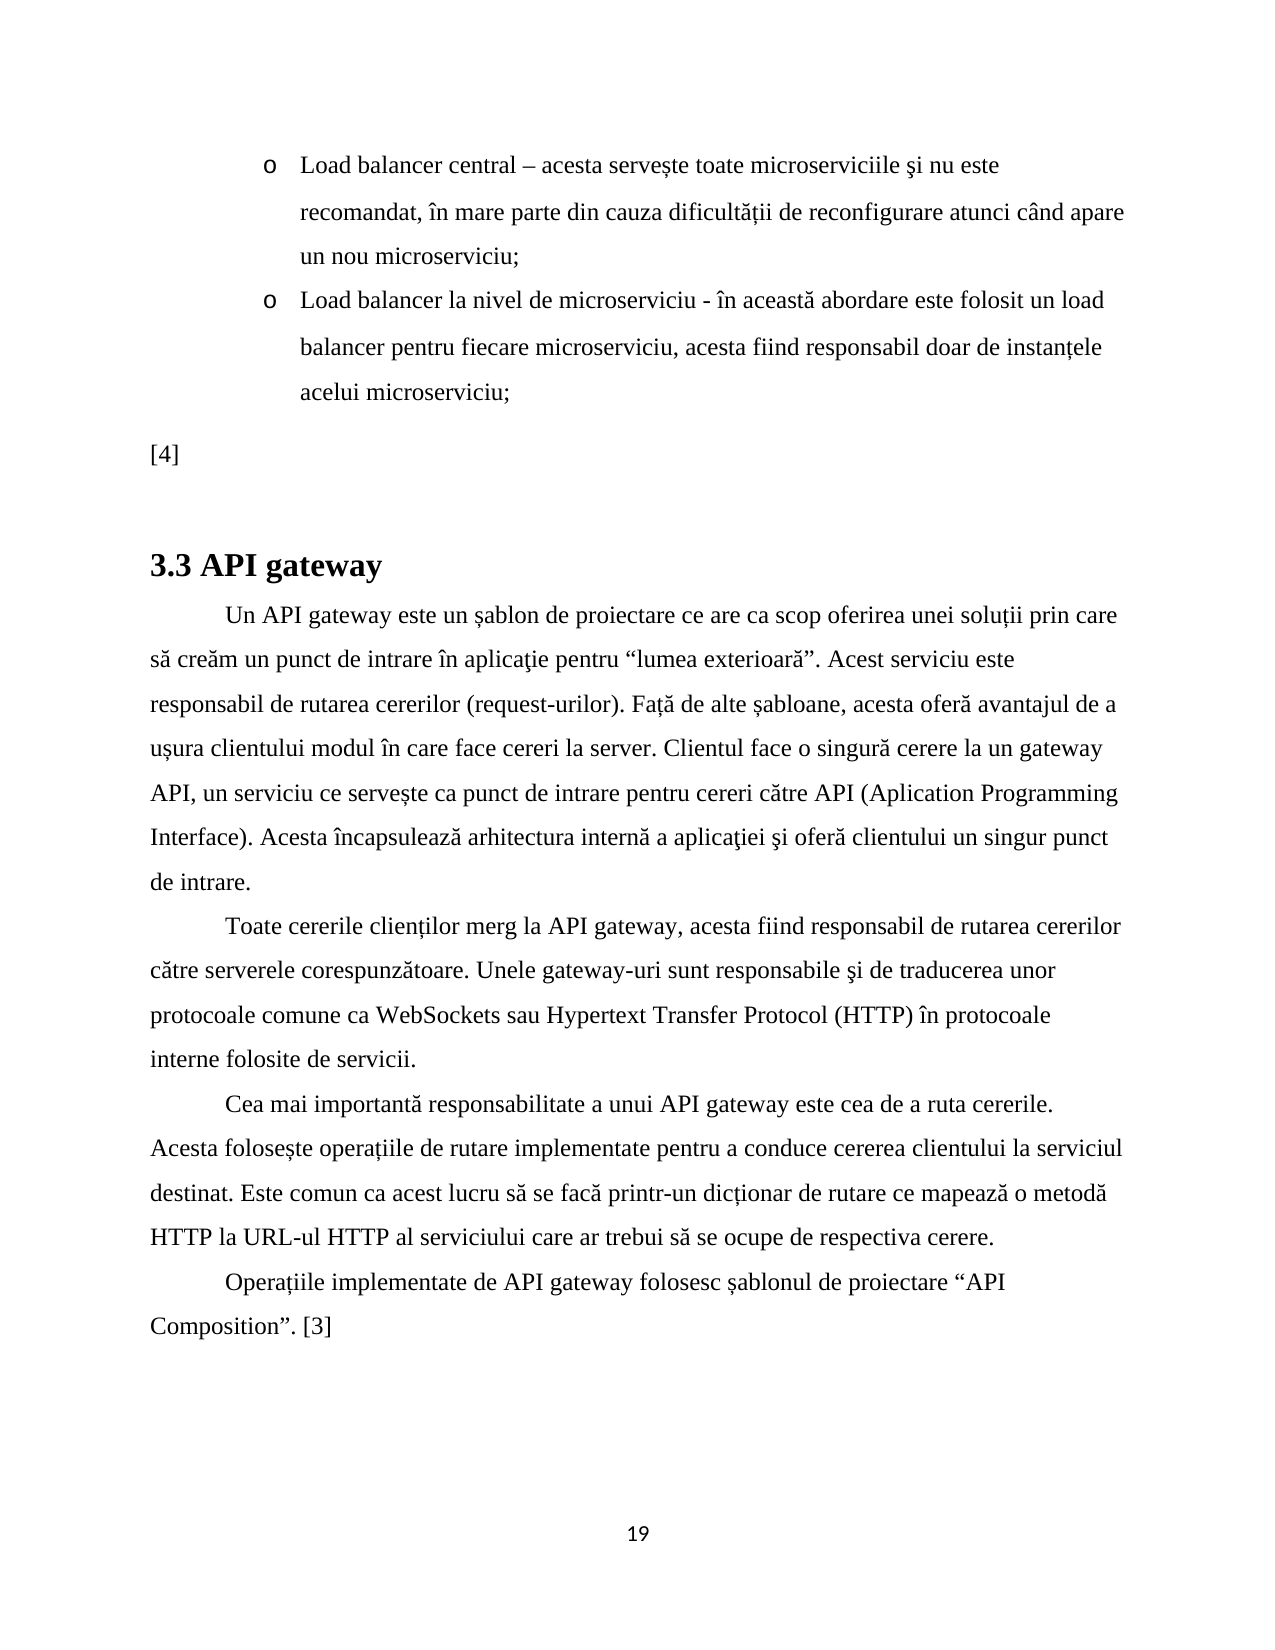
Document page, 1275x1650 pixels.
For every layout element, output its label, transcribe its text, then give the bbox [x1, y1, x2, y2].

text [4] [150, 439, 1125, 468]
list 3.3 API gateway Un API gateway este un șablon de proiectare ce are ca scop oferirea unei soluții prin care să creăm un punct de intrare în aplicaţie pentru “lumea exterioară”. Acest serviciu este responsabil de rutarea cererilor (request-urilor). Față de alte șabloane, acesta oferă avantajul de a ușura clientului modul în care face cereri la server. Clientul face o singură cerere la un gateway API, un serviciu ce servește ca punct de intrare pentru cereri către API (Aplication Programming Interface). Acesta încapsulează arhitectura internă a aplicaţiei şi oferă clientului un singur punct de intrare. [150, 546, 1125, 895]
list Load balancer central – acesta servește toate microserviciile şi nu este recomandat, în mare parte din cauza dificultății de reconfigurare atunci când apare un nou microserviciu; [262, 150, 1125, 270]
list Operațiile implementate de API gateway folosesc șablonul de proiectare “API Composition”. [3] [150, 1267, 1125, 1340]
list Load balancer la nivel de microserviciu - în această abordare este folosit un load balancer pentru fiecare microserviciu, acesta fiind responsabil doar de instanțele acelui microserviciu; [262, 286, 1125, 405]
list Cea mai importantă responsabilitate a unui API gateway este cea de a ruta cererile. Acesta folosește operațiile de rutare implementate pentru a conduce cererea clientului la serviciul destinat. Este comun ca acest lucru să se facă printr-un dicționar de rutare ce mapează o metodă HTTP la URL-ul HTTP al serviciului care ar trebui să se ocupe de respectiva cerere. [150, 1089, 1125, 1251]
list Toate cererile clienților merg la API gateway, acesta fiind responsabil de rutarea cererilor către serverele corespunzătoare. Unele gateway-uri sunt responsabile şi de traducerea unor protocoale comune ca WebSockets sau Hypertext Transfer Protocol (HTTP) în protocoale interne folosite de servicii. [150, 911, 1125, 1073]
